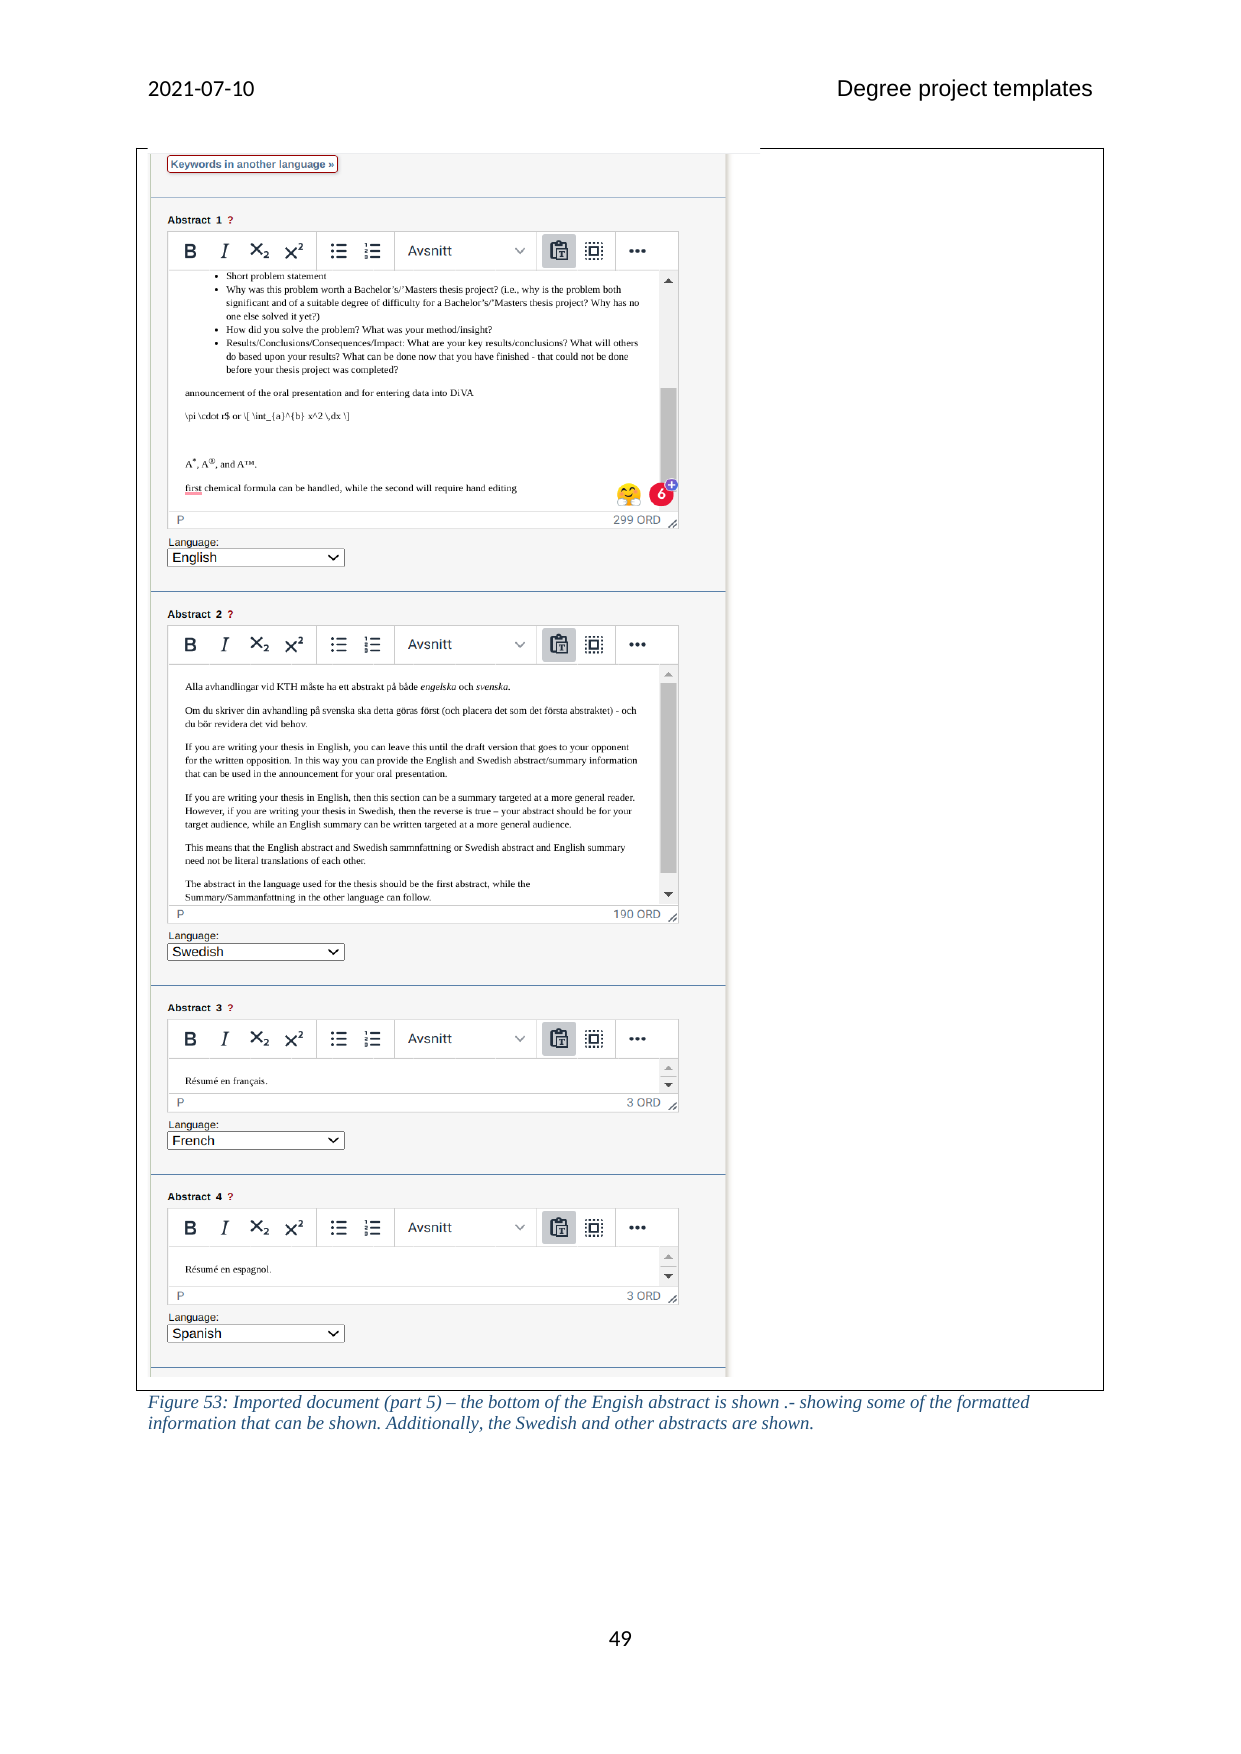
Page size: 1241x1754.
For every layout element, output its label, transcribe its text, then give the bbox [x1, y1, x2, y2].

text Figure 53: Imported document (part 5) – the bottom of the Engish abstract is shown .- showing some of the formatted information that can be shown. Additionally, the Swedish and other abstracts are shown. [148, 1391, 1093, 1434]
picture [147, 148, 760, 1377]
table_header [137, 149, 1103, 1389]
